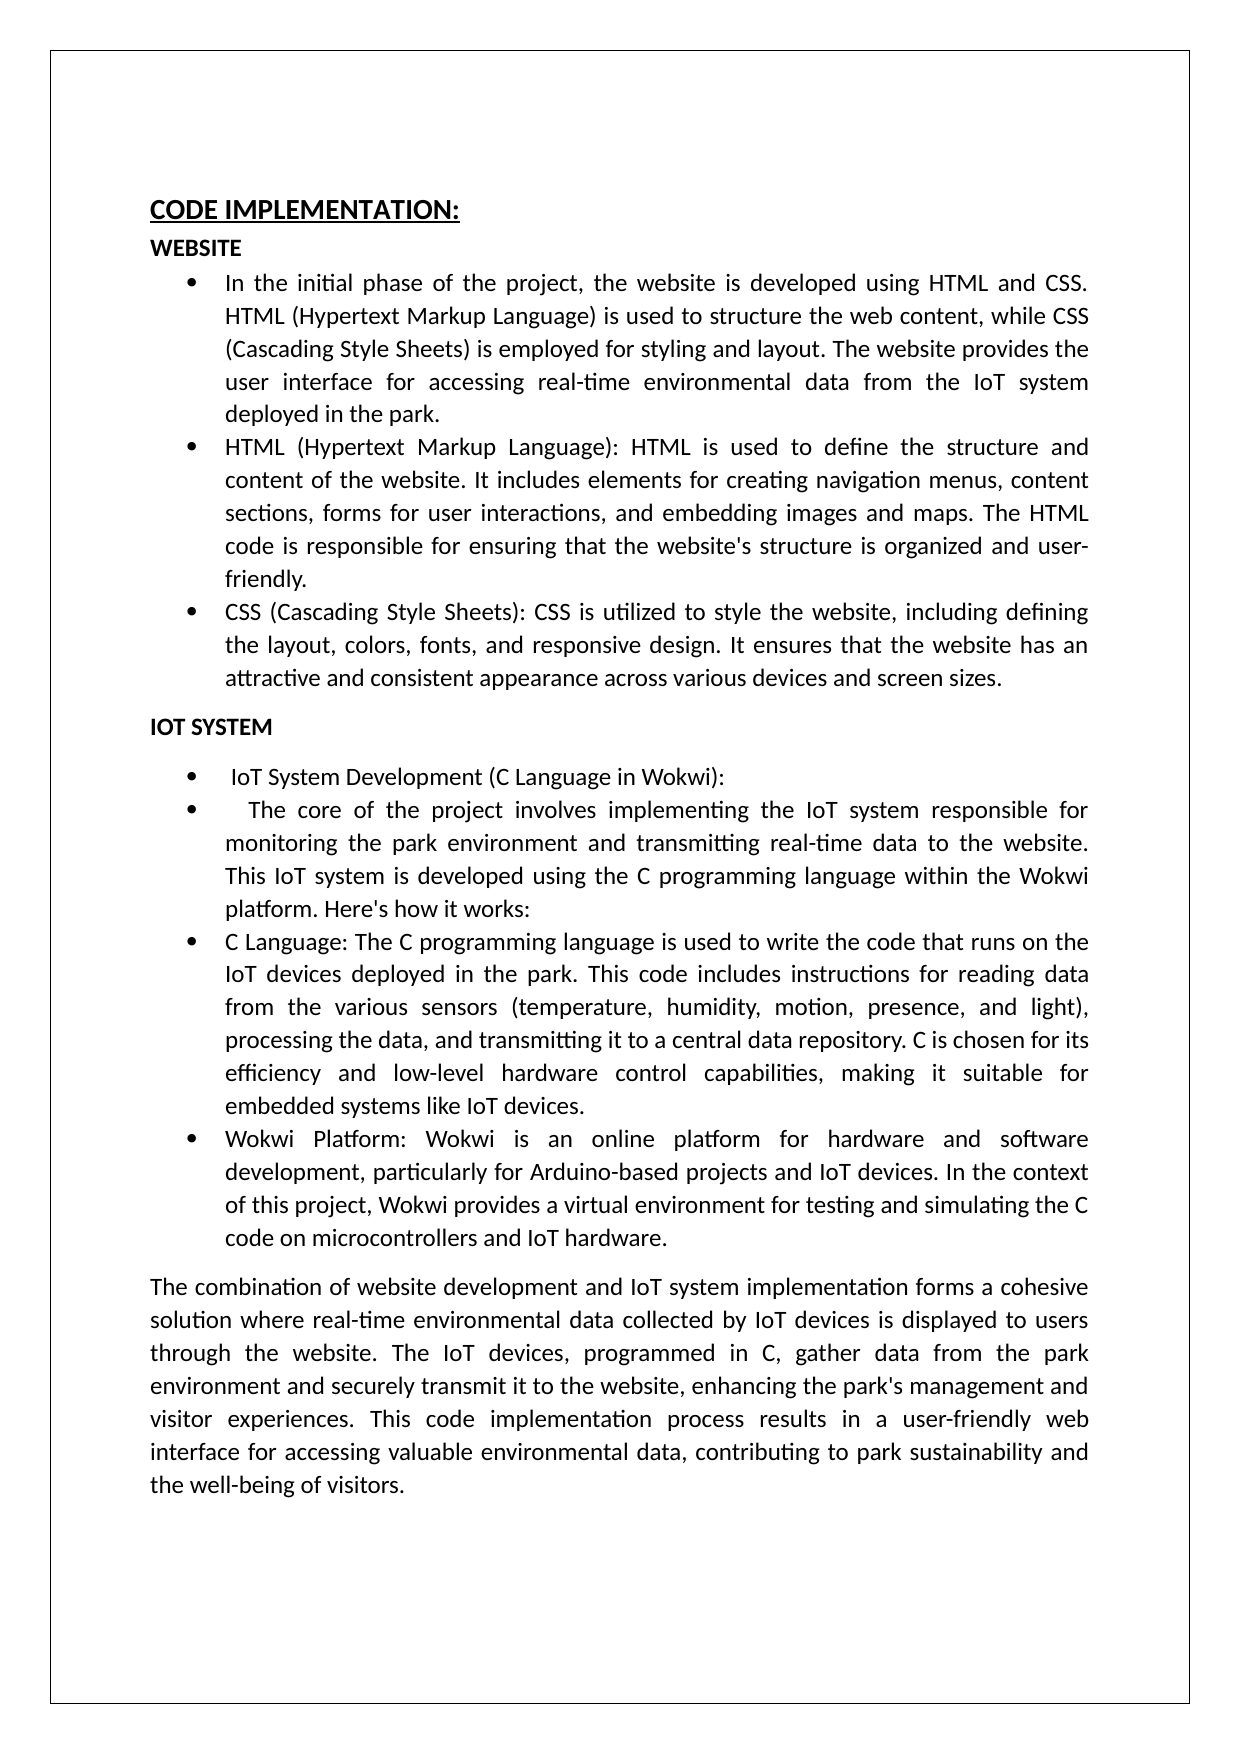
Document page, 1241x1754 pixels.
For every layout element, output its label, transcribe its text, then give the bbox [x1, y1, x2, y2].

list In the initial phase of the project, the website is developed using HTML and CSS. HTML (Hypertext Markup Language) is used to structure the web content, while CSS (Cascading Style Sheets) is employed for styling and layout. The website provides the user interface for accessing real-time environmental data from the IoT system deployed in the park. [187, 267, 1090, 429]
text IOT SYSTEM [150, 711, 1090, 742]
list Wokwi Platform: Wokwi is an online platform for hardware and software development, particularly for Arduino-based projects and IoT devices. In the context of this project, Wokwi provides a virtual environment for testing and simulating the C code on microcontrollers and IoT hardware. [187, 1123, 1090, 1252]
list CSS (Cascading Style Sheets): CSS is utilized to style the website, including defining the layout, colors, fonts, and responsive design. It ensures that the website has an attractive and consistent appearance across various devices and screen sizes. [187, 596, 1090, 692]
list The core of the project involves implementing the IoT system responsible for monitoring the park environment and transmitting real-time data to the website. This IoT system is developed using the C programming language within the Wokwi platform. Here's how it works: [187, 794, 1090, 923]
list HTML (Hypertext Markup Language): HTML is used to define the structure and content of the website. It includes elements for creating navigation menus, content sections, forms for user interactions, and embedding images and maps. The HTML code is responsible for ensuring that the website's structure is organized and user-friendly. [187, 431, 1090, 594]
list C Language: The C programming language is used to write the code that runs on the IoT devices deployed in the park. This code includes instructions for reading data from the various sensors (temperature, humidity, motion, presence, and light), processing the data, and transmitting it to a central data repository. C is chosen for its efficiency and low-level hardware control capabilities, making it suitable for embedded systems like IoT devices. [187, 926, 1090, 1121]
text CODE IMPLEMENTATION: [150, 191, 1090, 227]
list IoT System Development (C Language in Wokwi): [187, 761, 1090, 792]
text WEBSITE [150, 232, 1090, 262]
text The combination of website development and IoT system implementation forms a cohesive solution where real-time environmental data collected by IoT devices is displayed to users through the website. The IoT devices, programmed in C, gather data from the park environment and securely transmit it to the website, enhancing the park's management and visitor experiences. This code implementation process results in a user-friendly web interface for accessing valuable environmental data, contributing to park sustainability and the well-being of visitors. [150, 1271, 1090, 1499]
